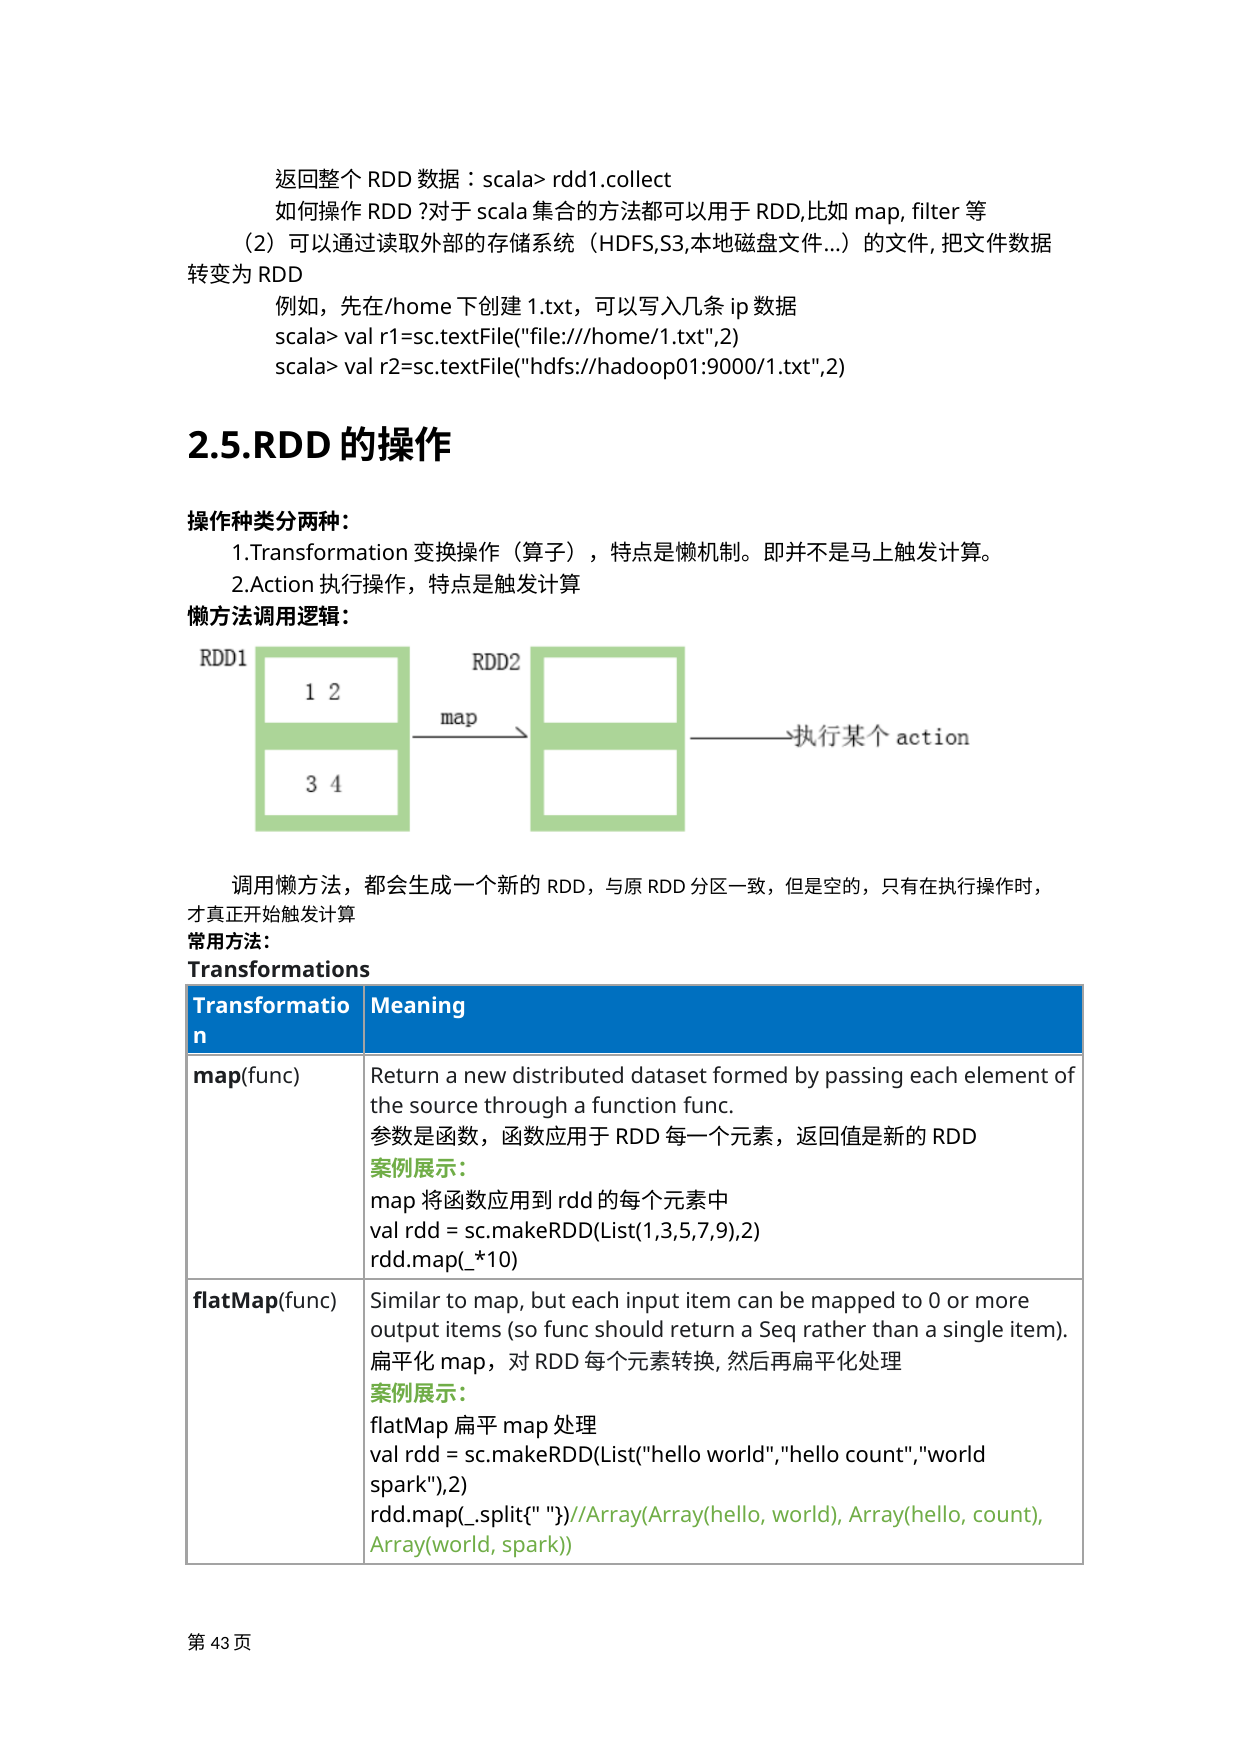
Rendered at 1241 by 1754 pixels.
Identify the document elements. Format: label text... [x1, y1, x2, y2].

text 2.Action执行操作，特点是触发计算 [187, 567, 1053, 599]
text scala> val r1=sc.textFile("file:///home/1.txt",2) [231, 321, 1053, 351]
list 例如，先在/home下创建1.txt，可以写入几条ip数据 [231, 289, 1053, 321]
text 常用方法： [187, 927, 1053, 954]
list （2）可以通过读取外部的存储系统（HDFS,S3,本地磁盘文件...）的文件, 把文件数据转变为RDD [187, 226, 1053, 289]
text 懒方法调用逻辑： [187, 599, 1053, 631]
text 1.Transformation变换操作（算子），特点是懒机制。即并不是马上触发计算。 [187, 535, 1053, 567]
text scala> val r2=sc.textFile("hdfs://hadoop01:9000/1.txt",2) [231, 351, 1053, 380]
table_cell flatMap(func) [188, 1280, 363, 1563]
table_cell map(func) [188, 1056, 363, 1278]
subtitle 2.5.RDD的操作 [187, 409, 1053, 474]
table_header Meaning [365, 986, 1082, 1053]
picture [187, 630, 999, 838]
text Transformations [187, 954, 1053, 983]
table_header Transformation [188, 986, 363, 1053]
text 调用懒方法，都会生成一个新的RDD，与原RDD分区一致，但是空的，只有在执行操作时，才真正开始触发计算 [187, 868, 1053, 927]
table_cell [365, 1280, 1082, 1563]
text 操作种类分两种： [187, 504, 1053, 535]
text 如何操作RDD ?对于scala集合的方法都可以用于RDD,比如map, filter 等 [231, 194, 1053, 226]
table_cell Return a new distributed dataset formed by passing each element of the source through a function func. 参数是函数，函数应用于RDD每一个元素，返回值是新的RDD 案例展示： map 将函数应用到rdd的每个元素中 val rdd = sc.makeRDD(List(1,3,5,7,9),2) rdd.map(_*10) [365, 1056, 1082, 1278]
text 返回整个RDD数据：scala> rdd1.collect [231, 162, 1053, 194]
